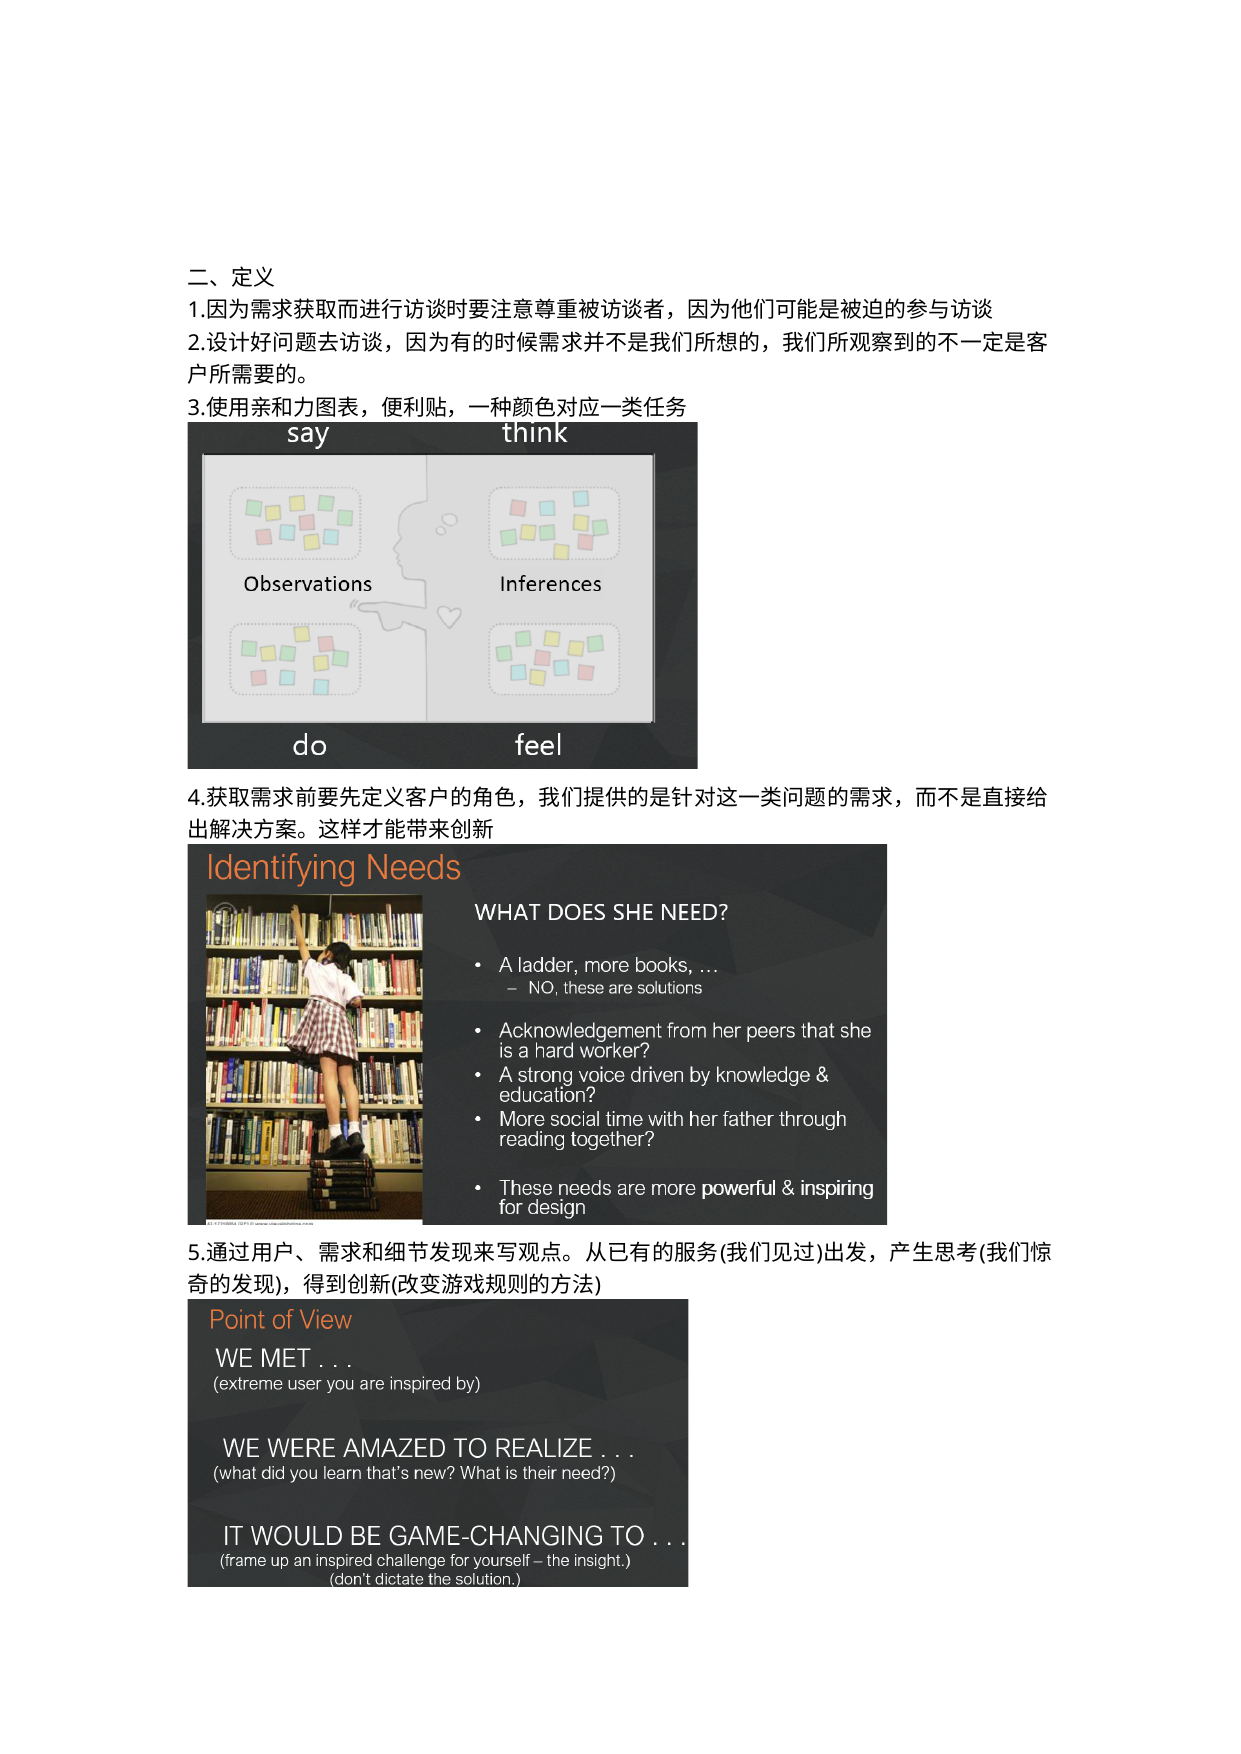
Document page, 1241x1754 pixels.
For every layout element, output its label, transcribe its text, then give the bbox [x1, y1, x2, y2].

picture [187, 422, 698, 769]
text 二、定义 [187, 259, 1053, 292]
text 1.因为需求获取而进行访谈时要注意尊重被访谈者，因为他们可能是被迫的参与访谈 [187, 292, 1053, 324]
text 3.使用亲和力图表，便利贴，一种颜色对应一类任务 [187, 389, 1053, 422]
text 4.获取需求前要先定义客户的角色，我们提供的是针对这一类问题的需求，而不是直接给出解决方案。这样才能带来创新 [187, 779, 1053, 844]
picture [187, 1299, 689, 1587]
text 5.通过用户、需求和细节发现来写观点。从已有的服务(我们见过)出发，产生思考(我们惊奇的发现)，得到创新(改变游戏规则的方法) [187, 1234, 1053, 1299]
picture [187, 844, 888, 1225]
text 2.设计好问题去访谈，因为有的时候需求并不是我们所想的，我们所观察到的不一定是客户所需要的。 [187, 324, 1053, 389]
